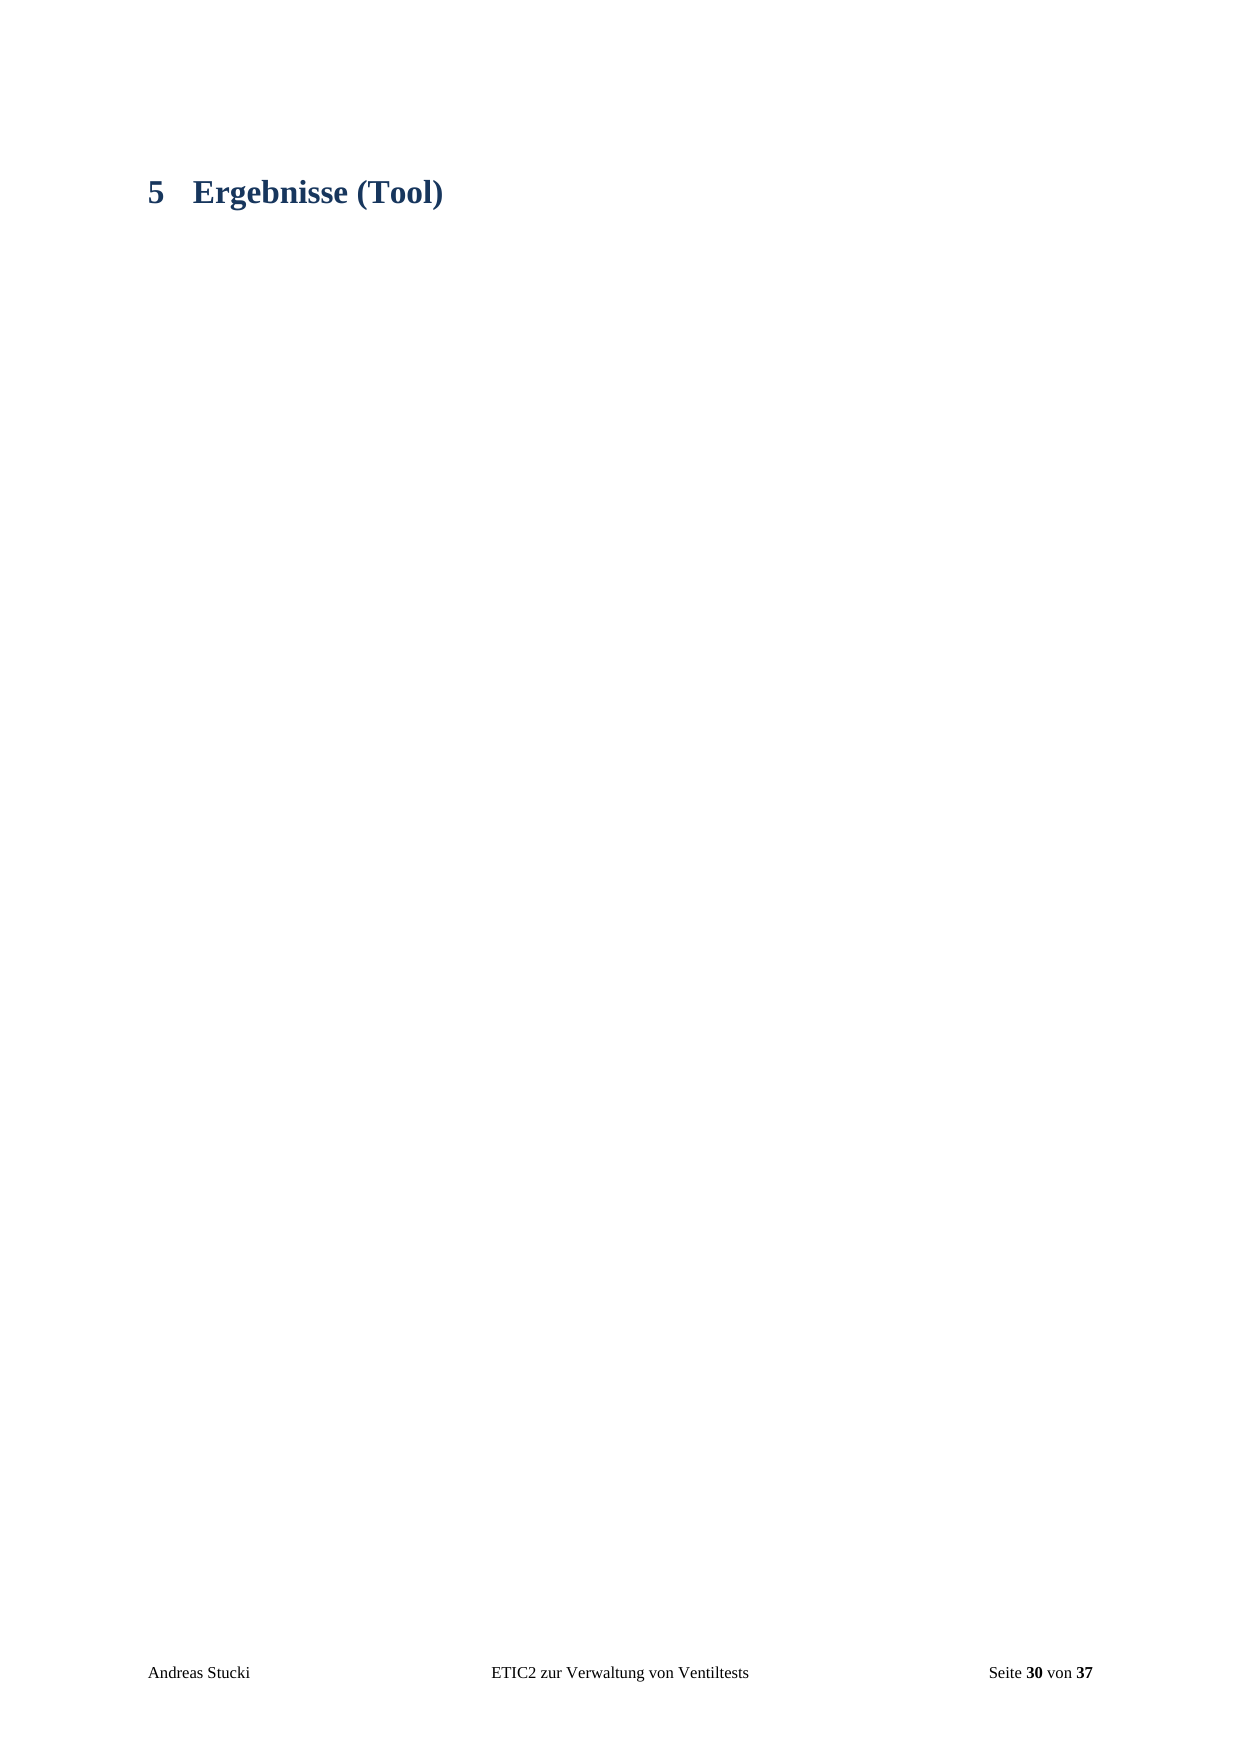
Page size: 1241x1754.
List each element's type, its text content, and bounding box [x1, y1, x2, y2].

subtitle Ergebnisse (Tool) [148, 173, 1092, 211]
